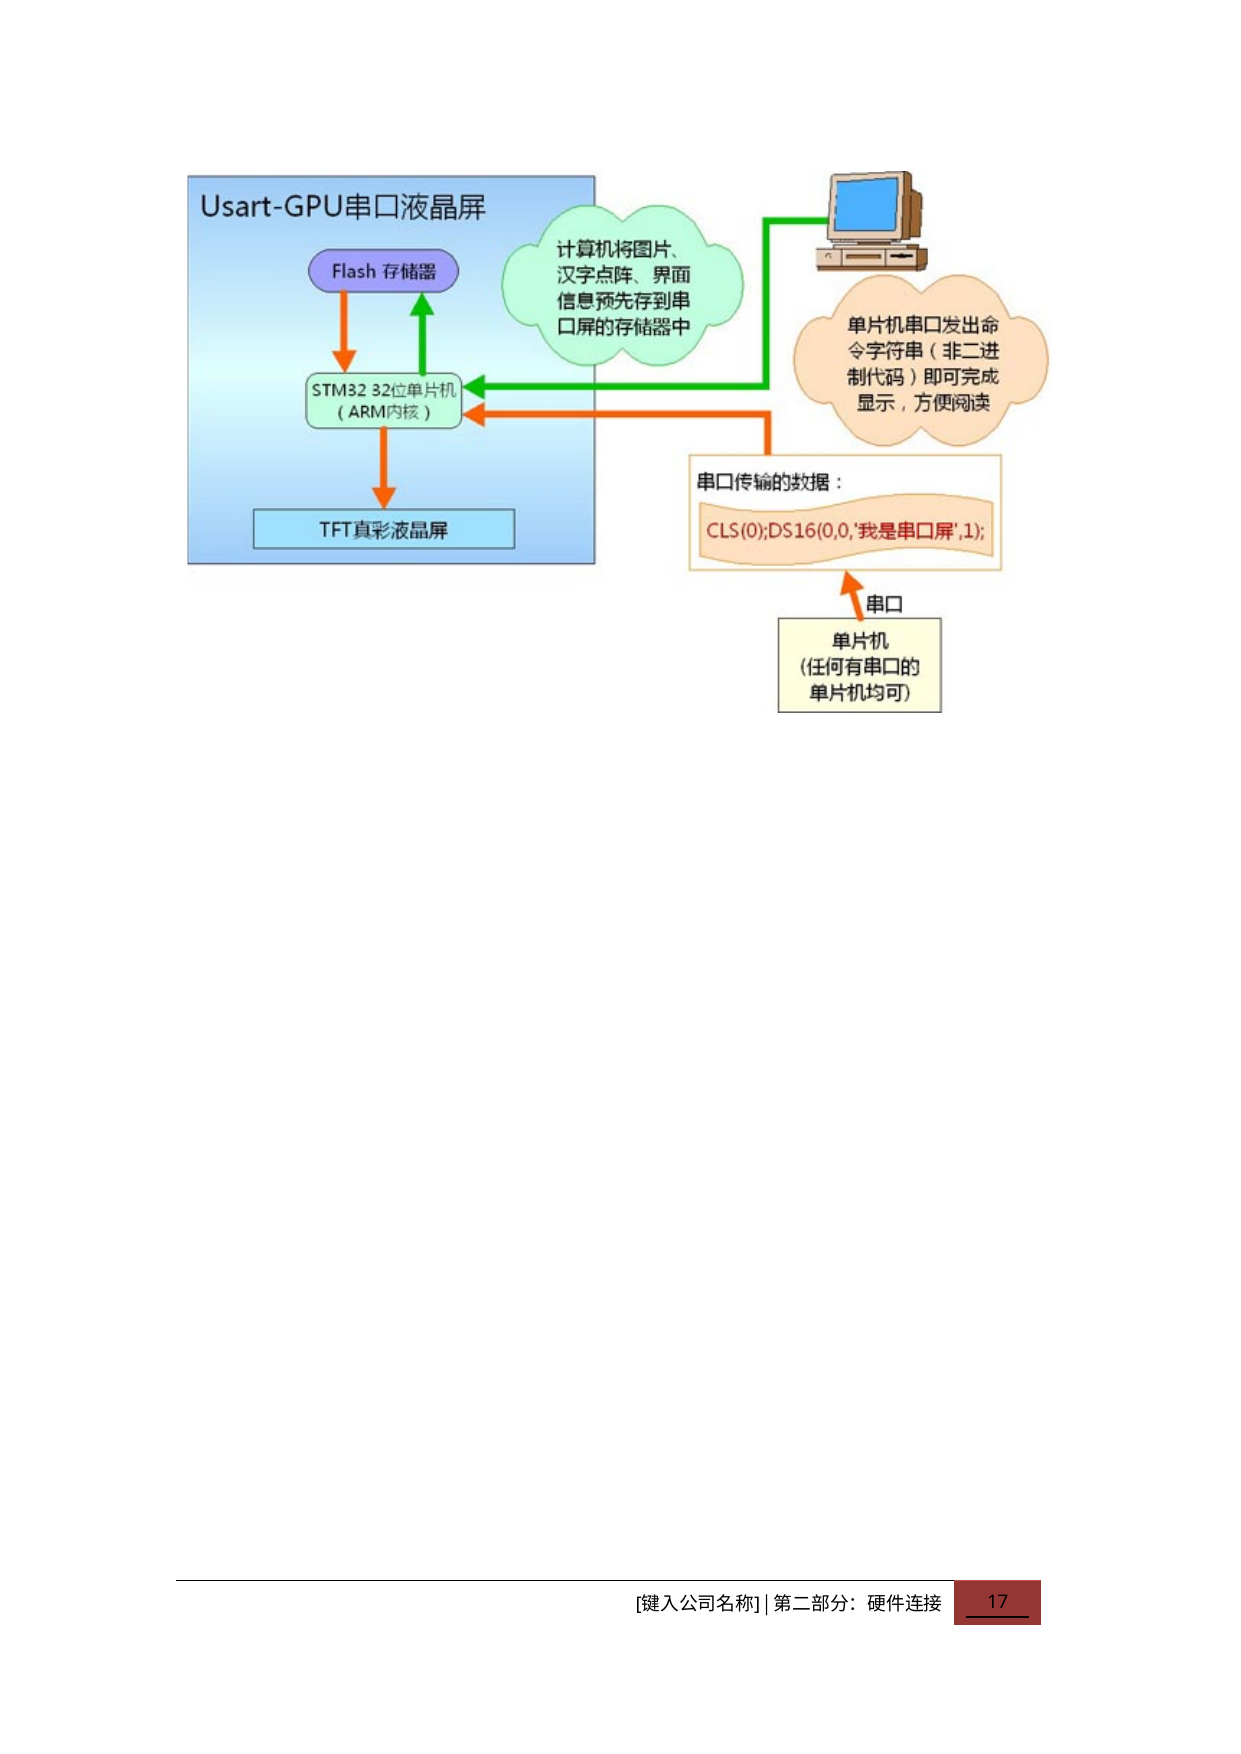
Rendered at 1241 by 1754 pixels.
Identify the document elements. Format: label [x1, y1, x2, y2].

picture [187, 171, 1052, 713]
